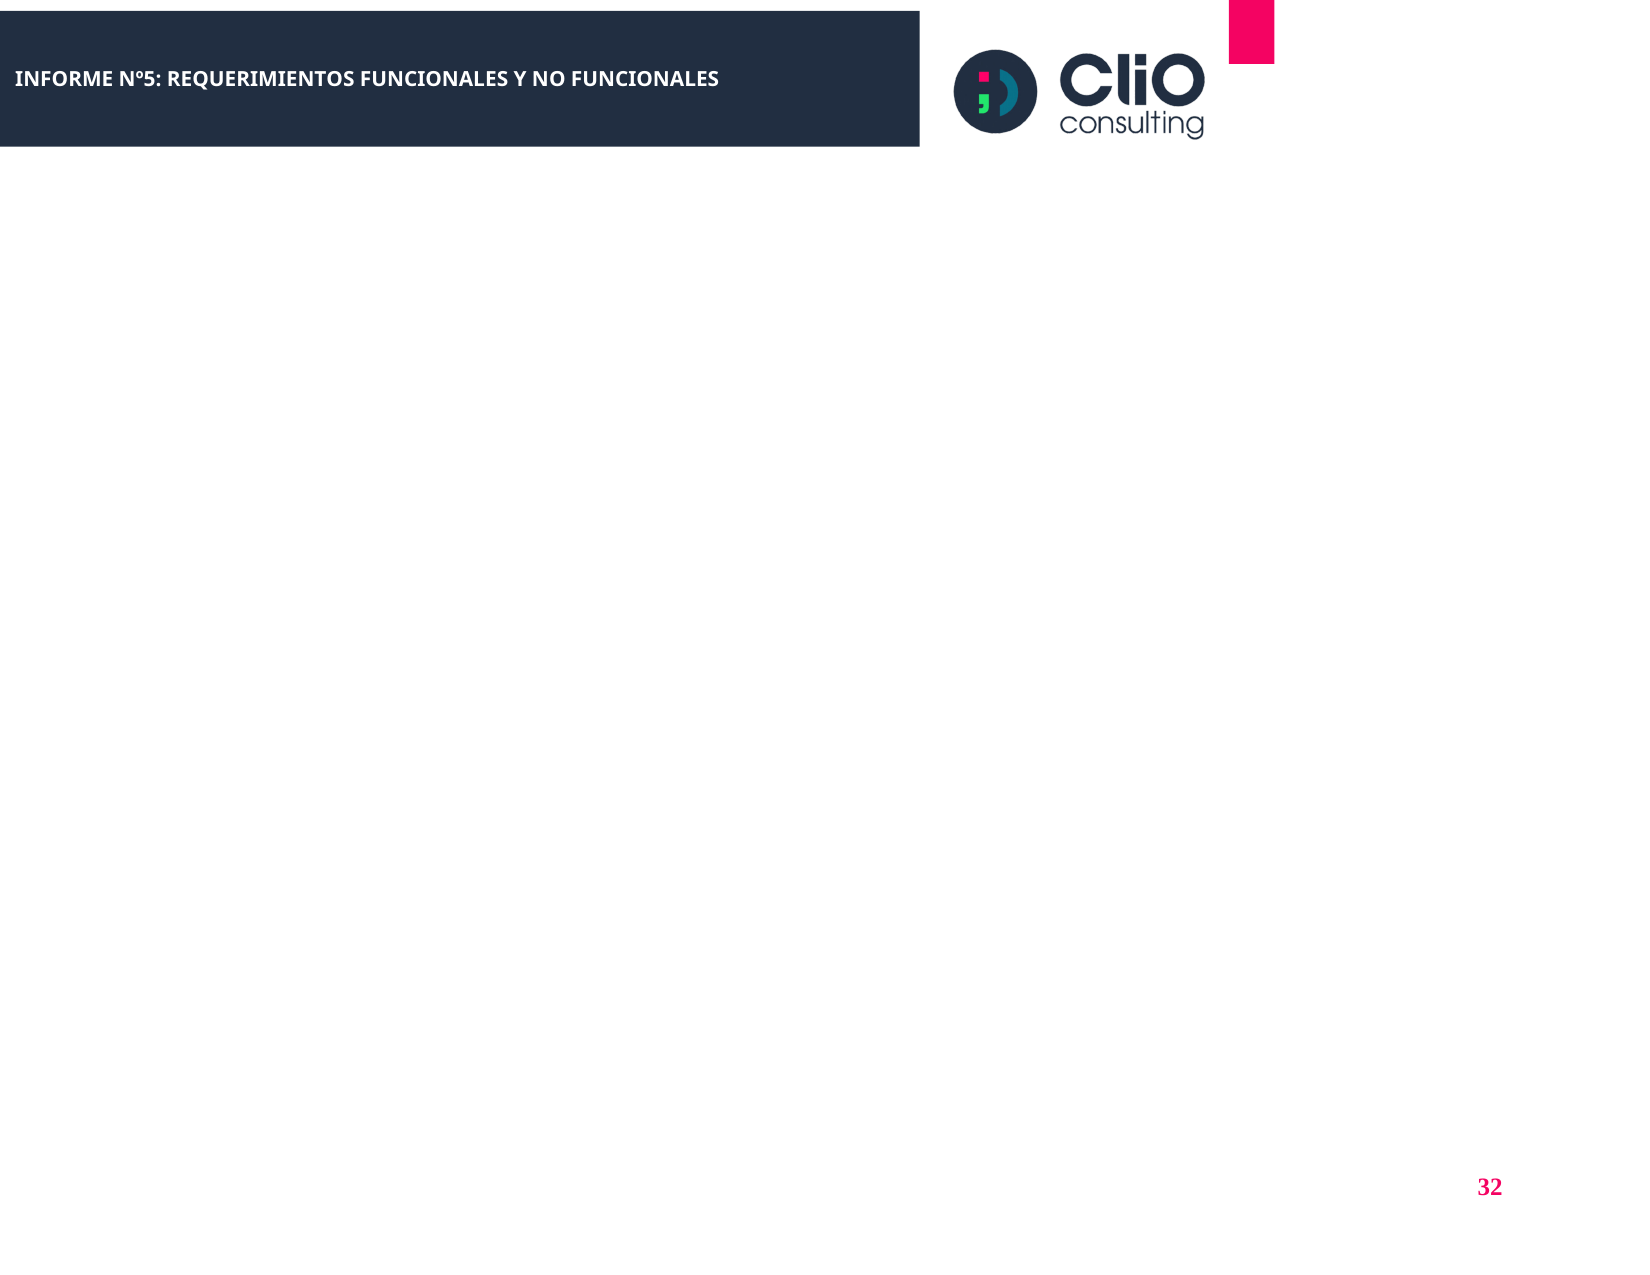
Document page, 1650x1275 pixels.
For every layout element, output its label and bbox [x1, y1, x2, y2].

picture [920, 45, 1307, 147]
